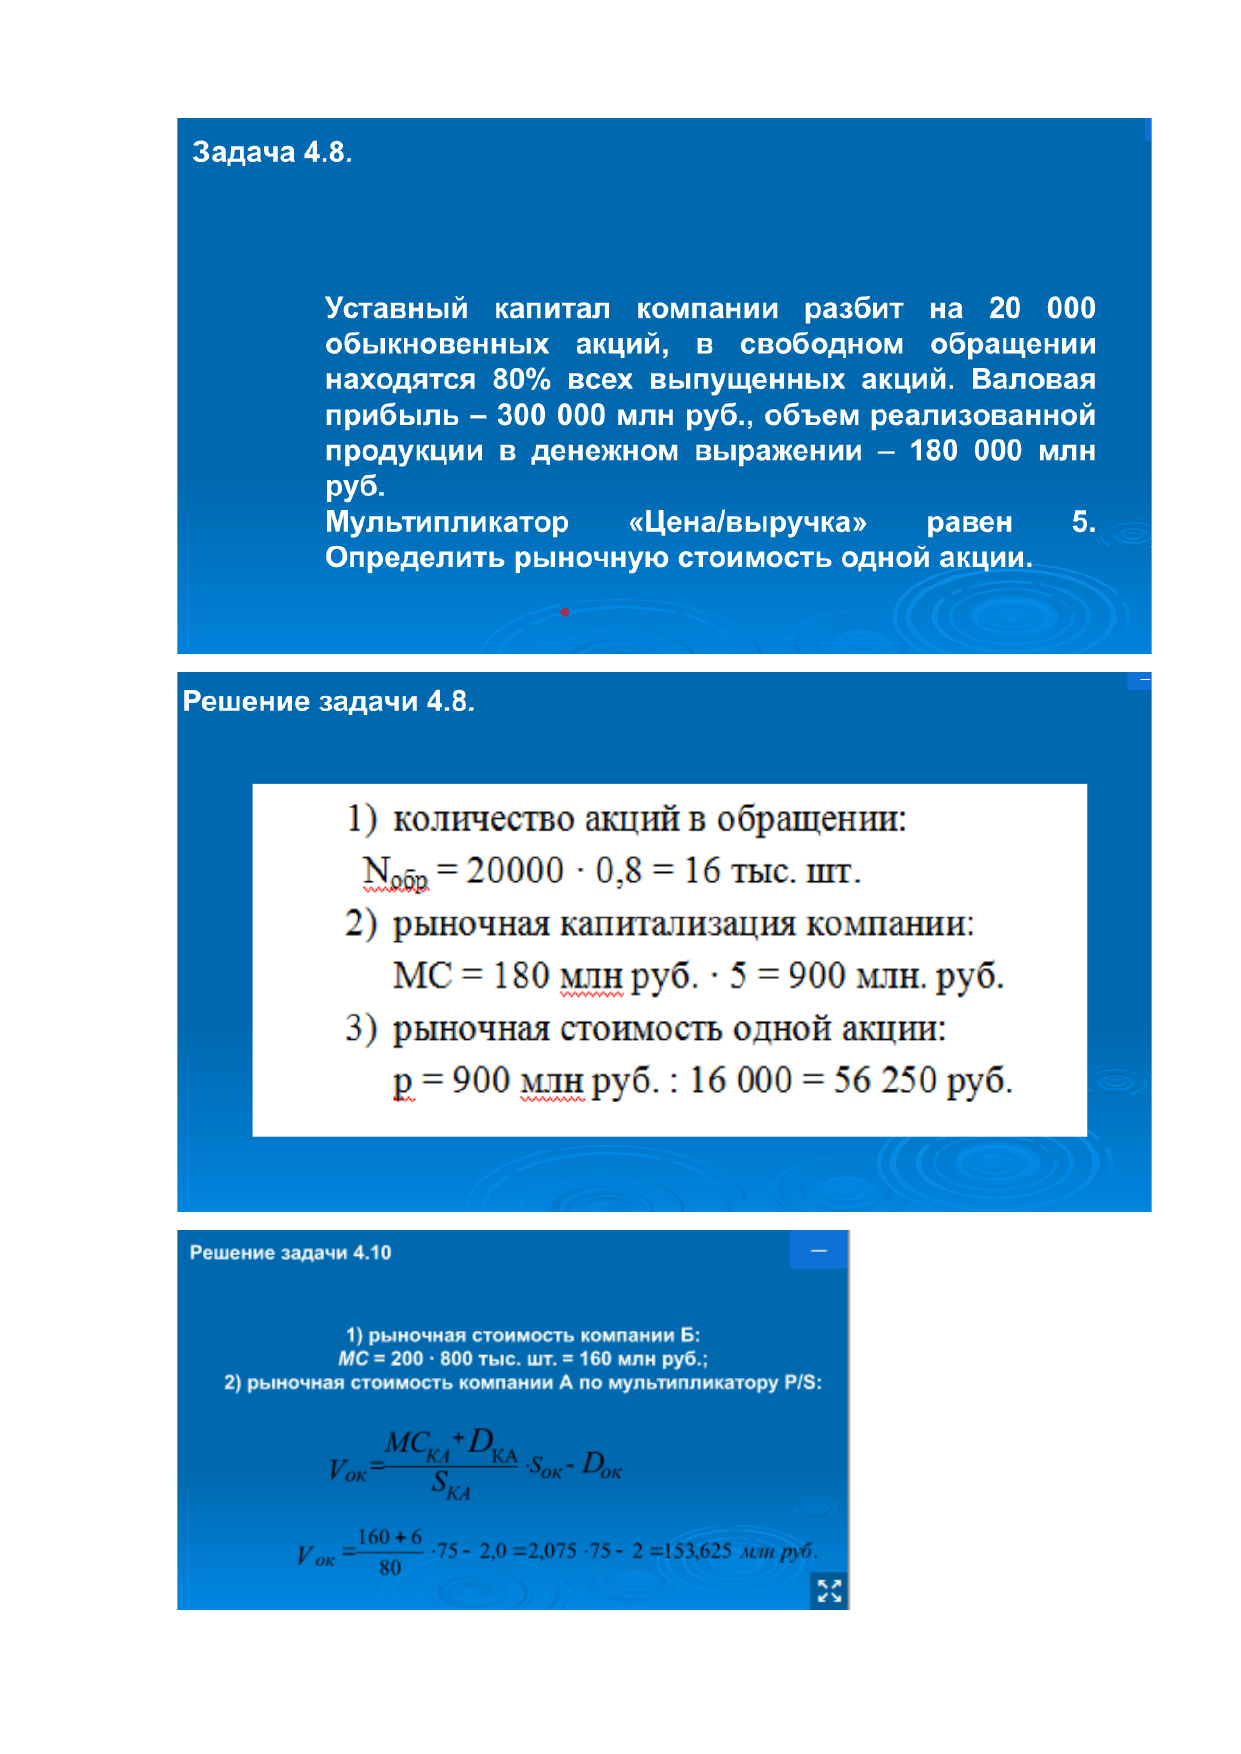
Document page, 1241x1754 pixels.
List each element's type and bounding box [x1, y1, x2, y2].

picture [177, 672, 1152, 1212]
picture [177, 118, 1152, 654]
picture [177, 1230, 851, 1610]
